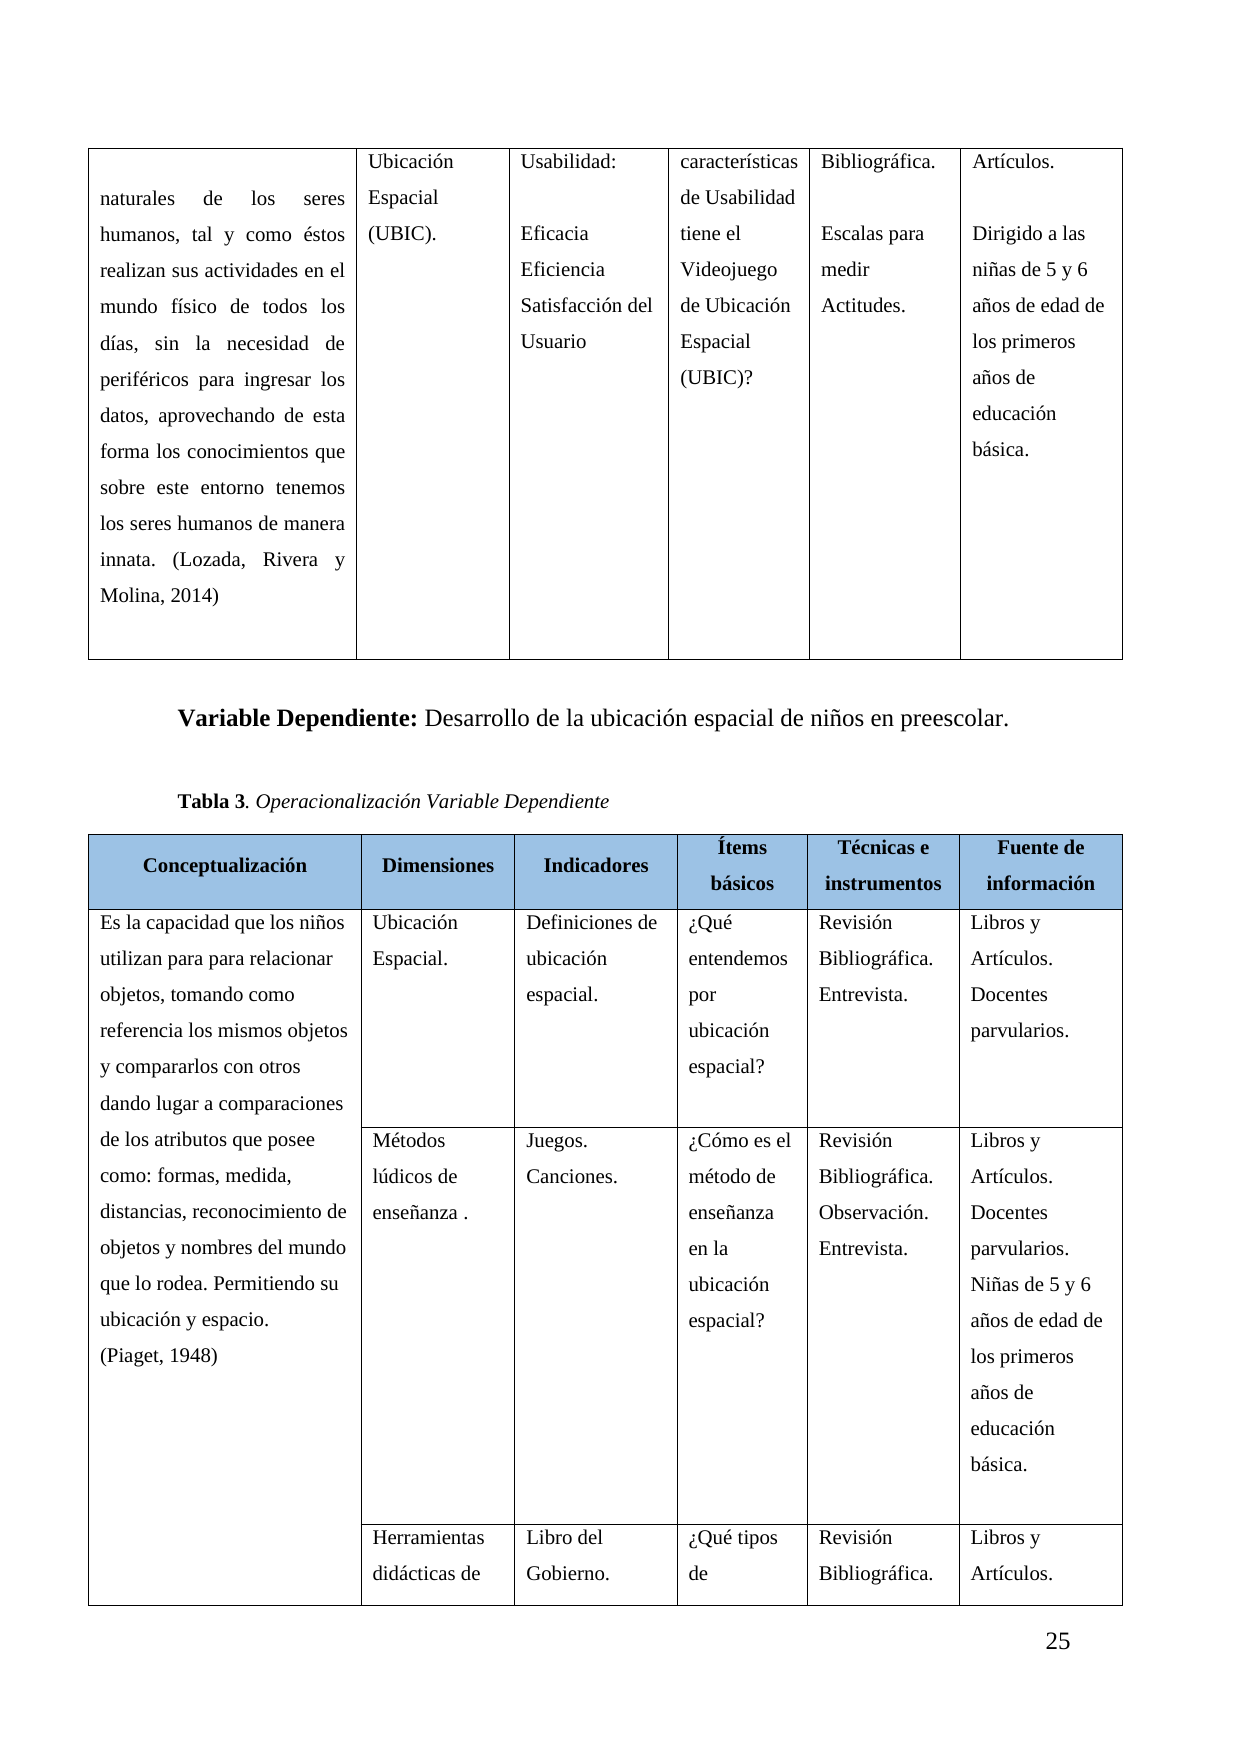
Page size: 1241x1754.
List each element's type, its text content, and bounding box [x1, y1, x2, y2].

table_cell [960, 1525, 1122, 1605]
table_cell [510, 149, 668, 658]
table_cell Libros y Artículos. Docentes parvularios. [960, 910, 1122, 1127]
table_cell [357, 149, 509, 658]
table_header Conceptualización [89, 835, 361, 909]
table_cell Revisión Bibliográfica. Entrevista. [808, 910, 959, 1127]
table_cell Métodos lúdicos de enseñanza . [362, 1128, 514, 1524]
table_cell ¿Qué entendemos por ubicación espacial? [678, 910, 807, 1127]
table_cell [669, 149, 809, 658]
table_header Indicadores [515, 835, 677, 909]
text Tabla 3. Operacionalización Variable Dependiente [177, 789, 1063, 813]
table_cell Definiciones de ubicación espacial. [515, 910, 677, 1127]
table_header Técnicas e instrumentos [808, 835, 959, 909]
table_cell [961, 149, 1122, 658]
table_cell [808, 1525, 959, 1605]
table_cell Juegos. Canciones. [515, 1128, 677, 1524]
text Variable Dependiente: Desarrollo de la ubicación espacial de niños en preescolar. [177, 703, 1063, 731]
table_cell Es la capacidad que los niños utilizan para para relacionar objetos, tomando como referencia los mismos objetos y compararlos con otros dando lugar a comparaciones de los atributos que posee como: formas, medida, distancias, reconocimiento de objetos y nombres del mundo que lo rodea. Permitiendo su ubicación y espacio. (Piaget, 1948) [89, 910, 361, 1605]
table_header Dimensiones [362, 835, 514, 909]
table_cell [678, 1525, 807, 1605]
table_cell Libros y Artículos. Docentes parvularios. Niñas de 5 y 6 años de edad de los primeros años de educación básica. [960, 1128, 1122, 1524]
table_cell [515, 1525, 677, 1605]
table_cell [362, 1525, 514, 1605]
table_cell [810, 149, 960, 658]
table_header Fuente de información [960, 835, 1122, 909]
table_header Ítems básicos [678, 835, 807, 909]
table_cell Ubicación Espacial. [362, 910, 514, 1127]
table_cell ¿Cómo es el método de enseñanza en la ubicación espacial? [678, 1128, 807, 1524]
table_cell Revisión Bibliográfica. Observación. Entrevista. [808, 1128, 959, 1524]
